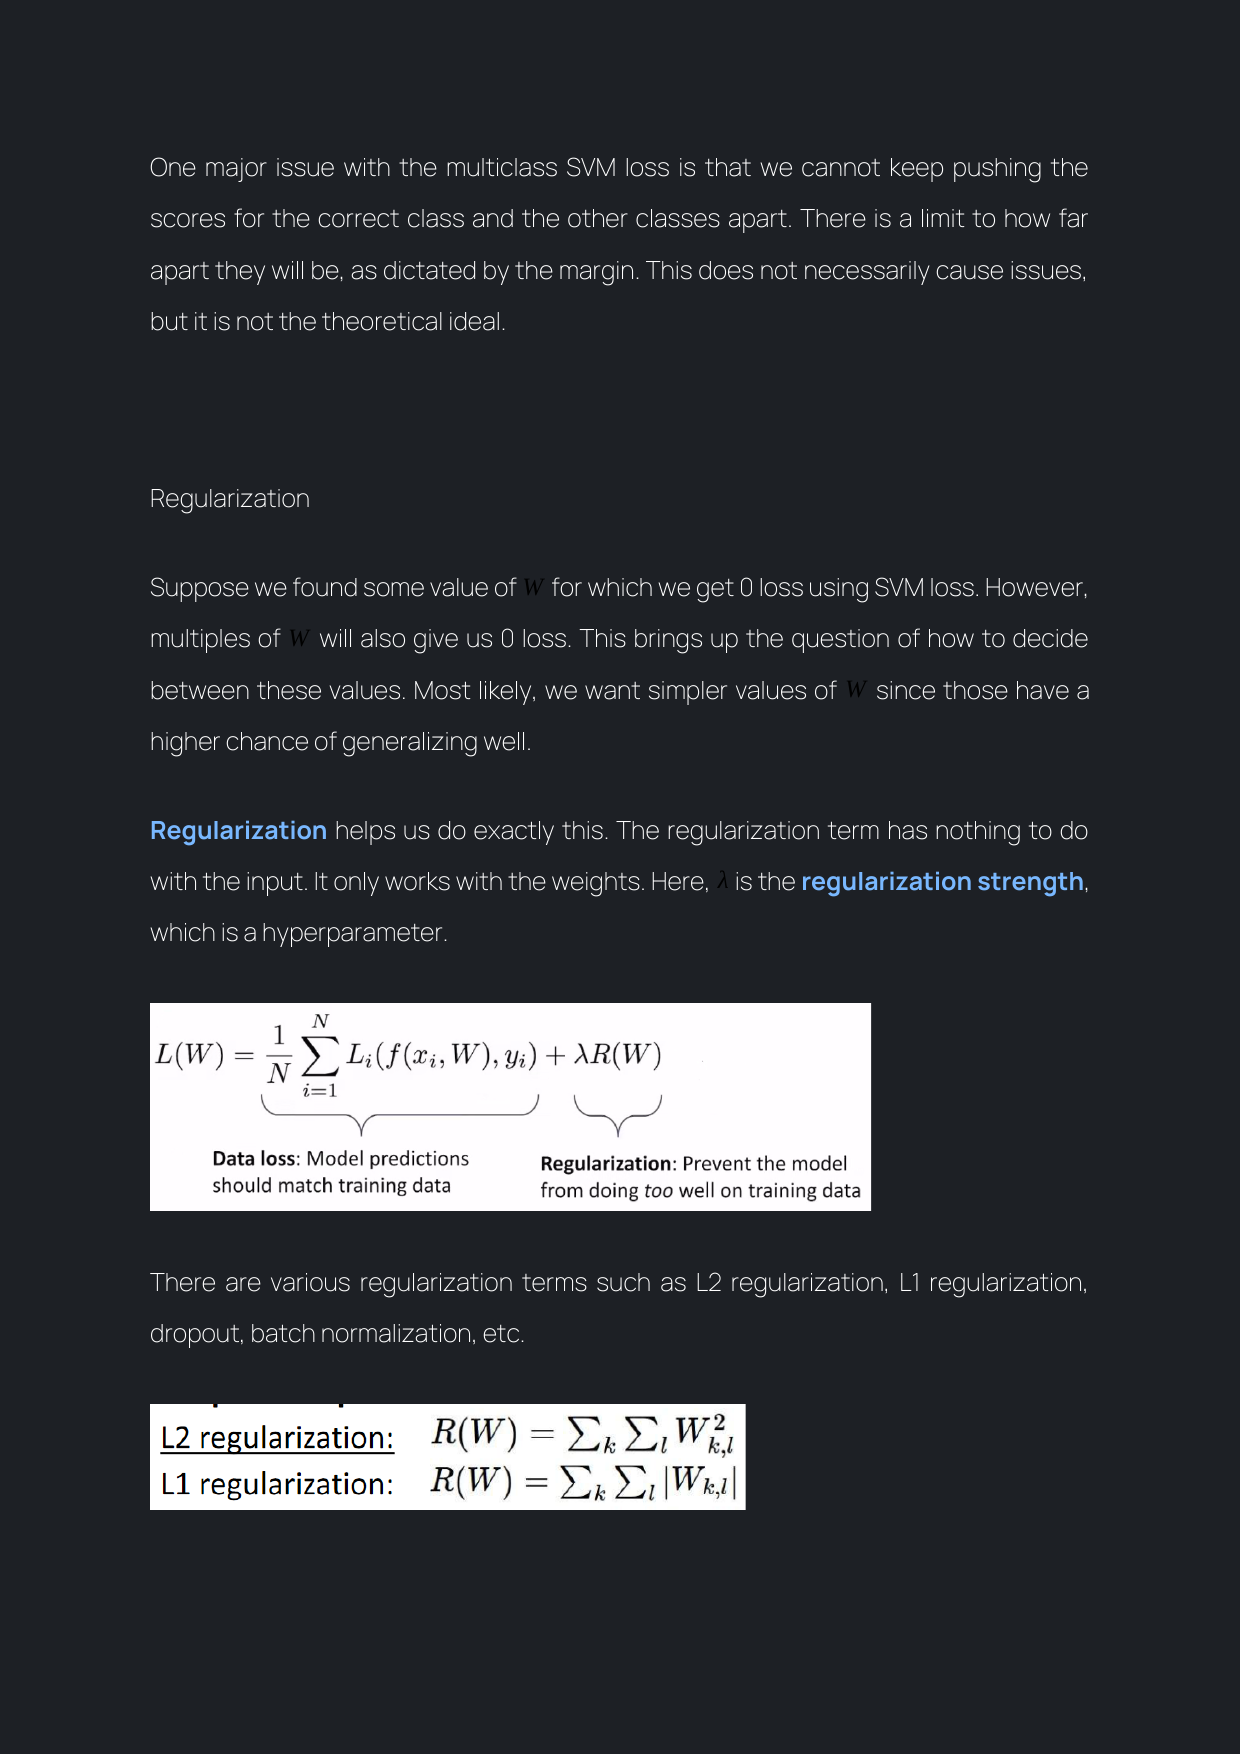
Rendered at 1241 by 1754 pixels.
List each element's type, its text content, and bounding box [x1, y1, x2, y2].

subtitle Regularization [150, 481, 1090, 515]
text One major issue with the multiclass SVM loss is that we cannot keep pushing the scores for the correct class and the other classes apart. There is a limit to how far apart they will be, as dictated by the margin. This does not necessarily cause issues, but it is not the theoretical ideal. [150, 150, 1090, 338]
text Regularization helps us do exactly this. The regularization term has nothing to do with the input. It only works with the weights. Here, is the regularization strength, which is a hyperparameter. [150, 812, 1090, 949]
text There are various regularization terms such as L2 regularization, L1 regularization, dropout, batch normalization, etc. [150, 1265, 1090, 1350]
picture [150, 1003, 872, 1211]
picture [150, 1404, 746, 1510]
text Suppose we found some value of for which we get 0 loss using SVM loss. However, multiples of will also give us 0 loss. This brings up the question of how to decide between these values. Most likely, we want simpler values of since those have a higher chance of generalizing well. [150, 570, 1090, 758]
